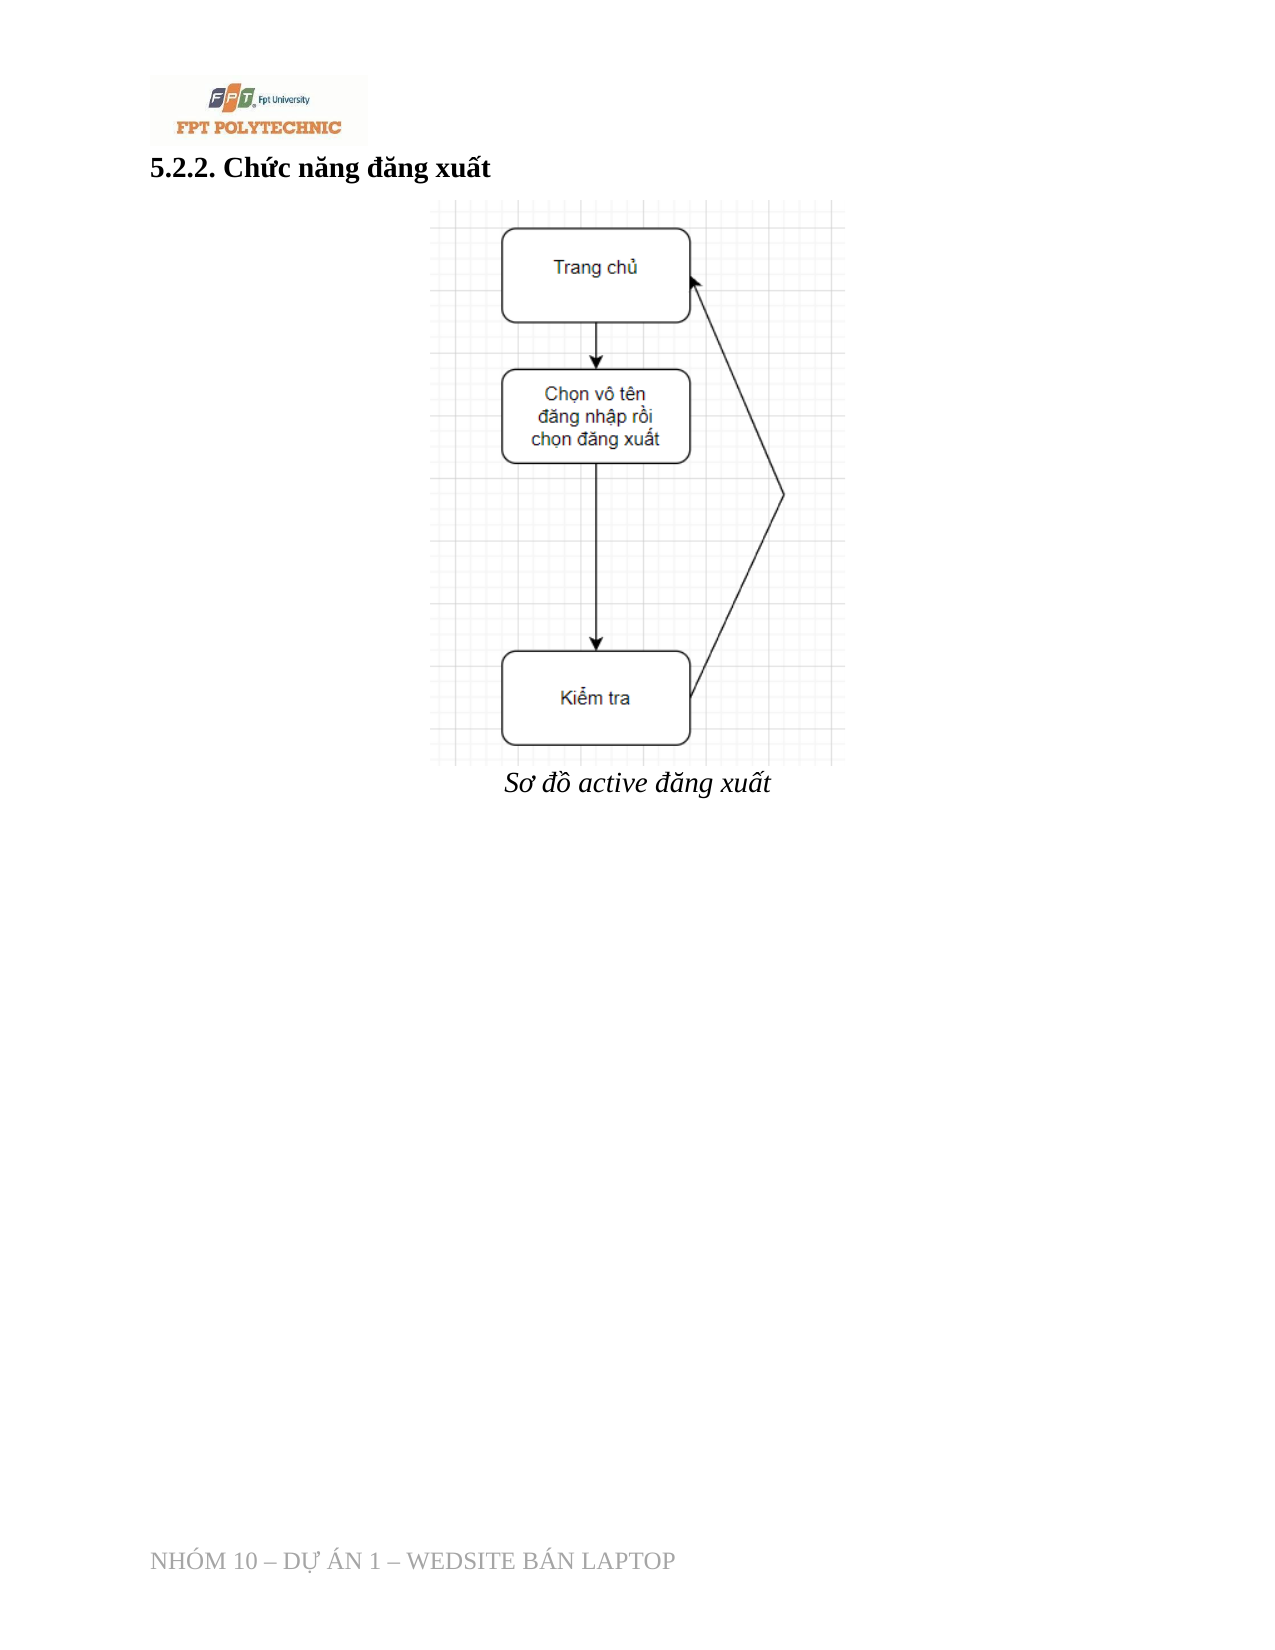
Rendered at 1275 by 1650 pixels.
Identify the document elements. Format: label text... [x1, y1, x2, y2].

picture [430, 200, 846, 766]
text Sơ đồ active đăng xuất [150, 765, 1125, 799]
subtitle 5.2.2. Chức năng đăng xuất [150, 150, 1125, 183]
picture [150, 75, 368, 146]
